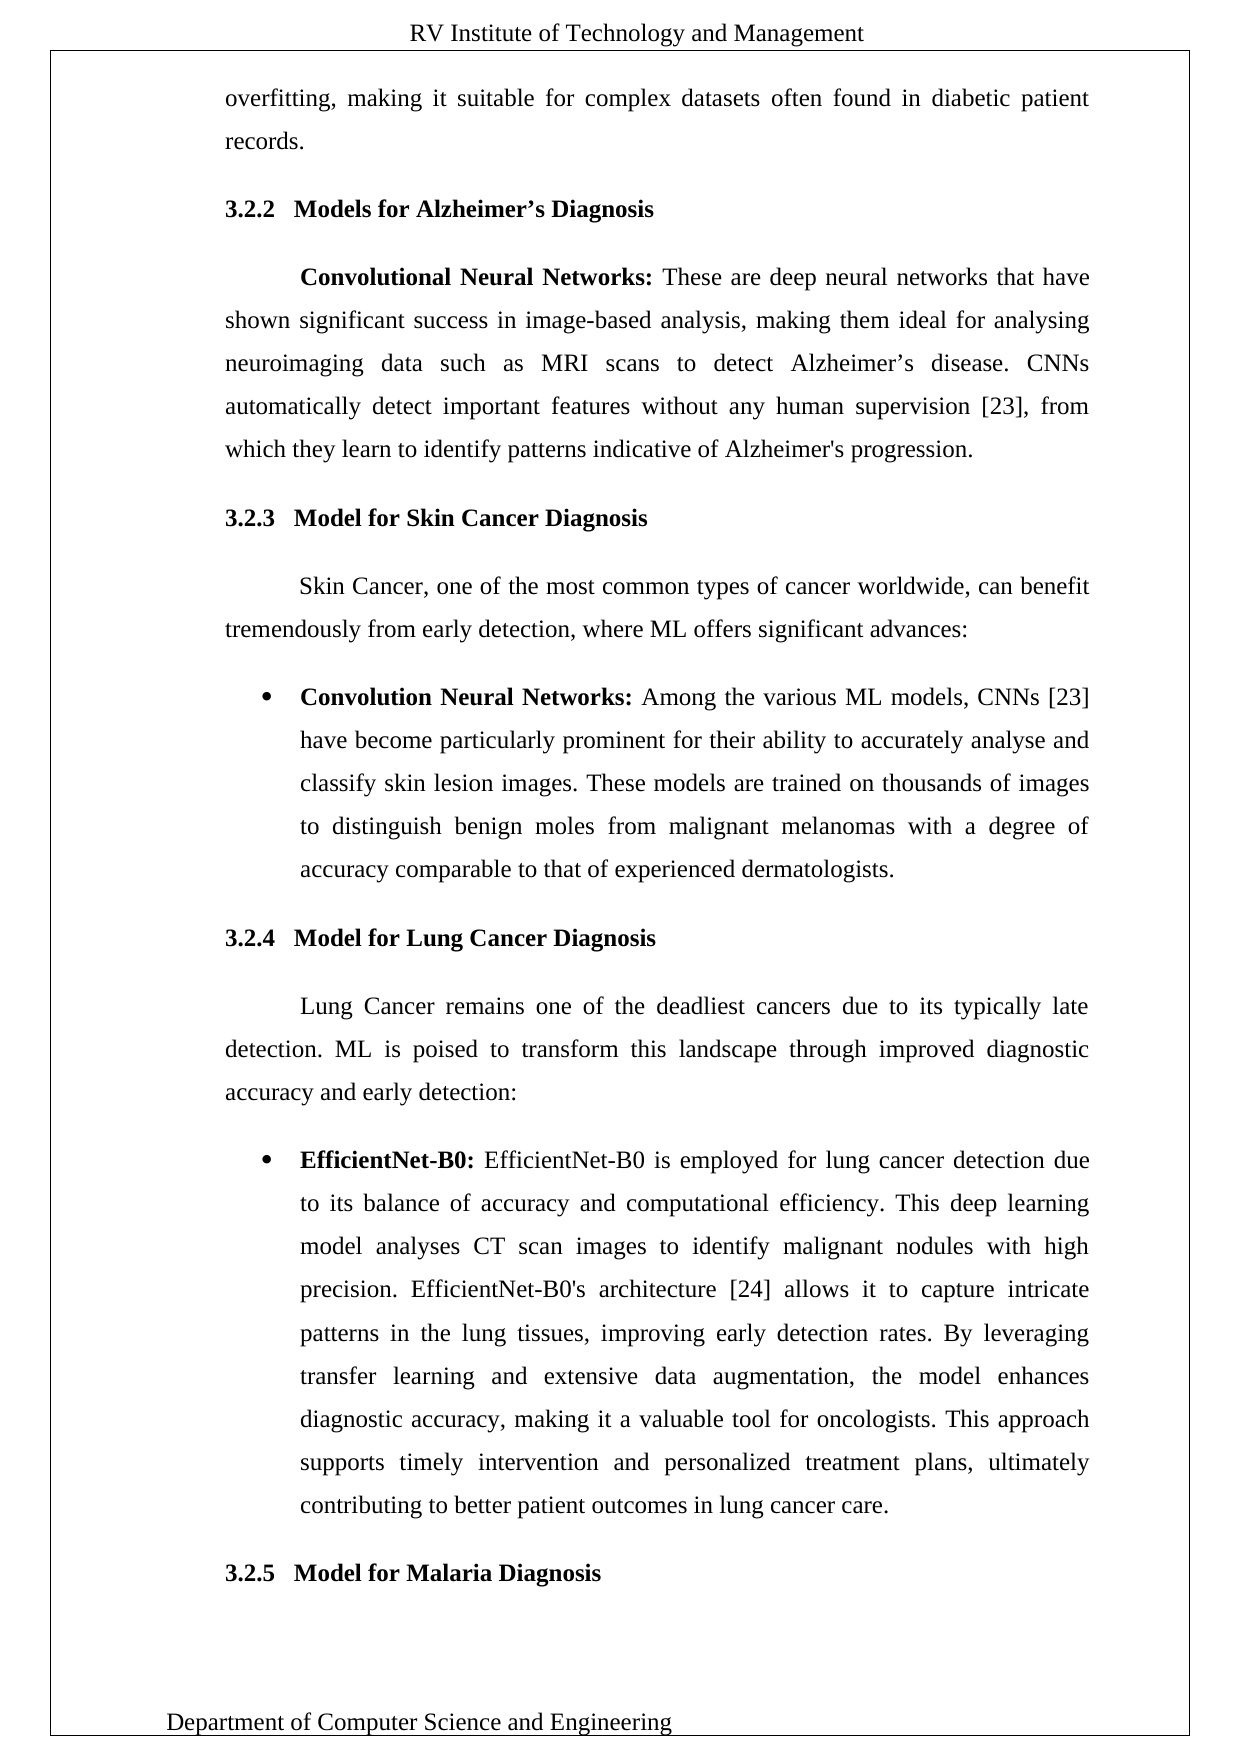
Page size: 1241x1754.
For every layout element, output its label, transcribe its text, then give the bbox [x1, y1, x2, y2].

text Convolutional Neural Networks: These are deep neural networks that have shown significant success in image-based analysis, making them ideal for analysing neuroimaging data such as MRI scans to detect Alzheimer’s disease. CNNs automatically detect important features without any human supervision [23], from which they learn to identify patterns indicative of Alzheimer's progression. [225, 262, 1090, 463]
list EfficientNet-B0: EfficientNet-B0 is employed for lung cancer detection due to its balance of accuracy and computational efficiency. This deep learning model analyses CT scan images to identify malignant nodules with high precision. EfficientNet-B0's architecture [24] allows it to capture intricate patterns in the lung tissues, improving early detection rates. By leveraging transfer learning and extensive data augmentation, the model enhances diagnostic accuracy, making it a valuable tool for oncologists. This approach supports timely intervention and personalized treatment plans, ultimately contributing to better patient outcomes in lung cancer care. [262, 1145, 1090, 1519]
text 3.2.3 Model for Skin Cancer Diagnosis [225, 503, 1090, 531]
text 3.2.5 Model for Malaria Diagnosis [225, 1558, 1090, 1587]
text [225, 83, 1090, 154]
text Lung Cancer remains one of the deadliest cancers due to its typically late detection. ML is poised to transform this landscape through improved diagnostic accuracy and early detection: [225, 991, 1090, 1106]
list Convolution Neural Networks: Among the various ML models, CNNs [23] have become particularly prominent for their ability to accurately analyse and classify skin lesion images. These models are trained on thousands of images to distinguish benign moles from malignant melanomas with a degree of accuracy comparable to that of experienced dermatologists. [262, 682, 1090, 883]
text Skin Cancer, one of the most common types of cancer worldwide, can benefit tremendously from early detection, where ML offers significant advances: [225, 571, 1090, 643]
text 3.2.2 Models for Alzheimer’s Diagnosis [225, 194, 1090, 223]
text 3.2.4 Model for Lung Cancer Diagnosis [225, 923, 1090, 951]
